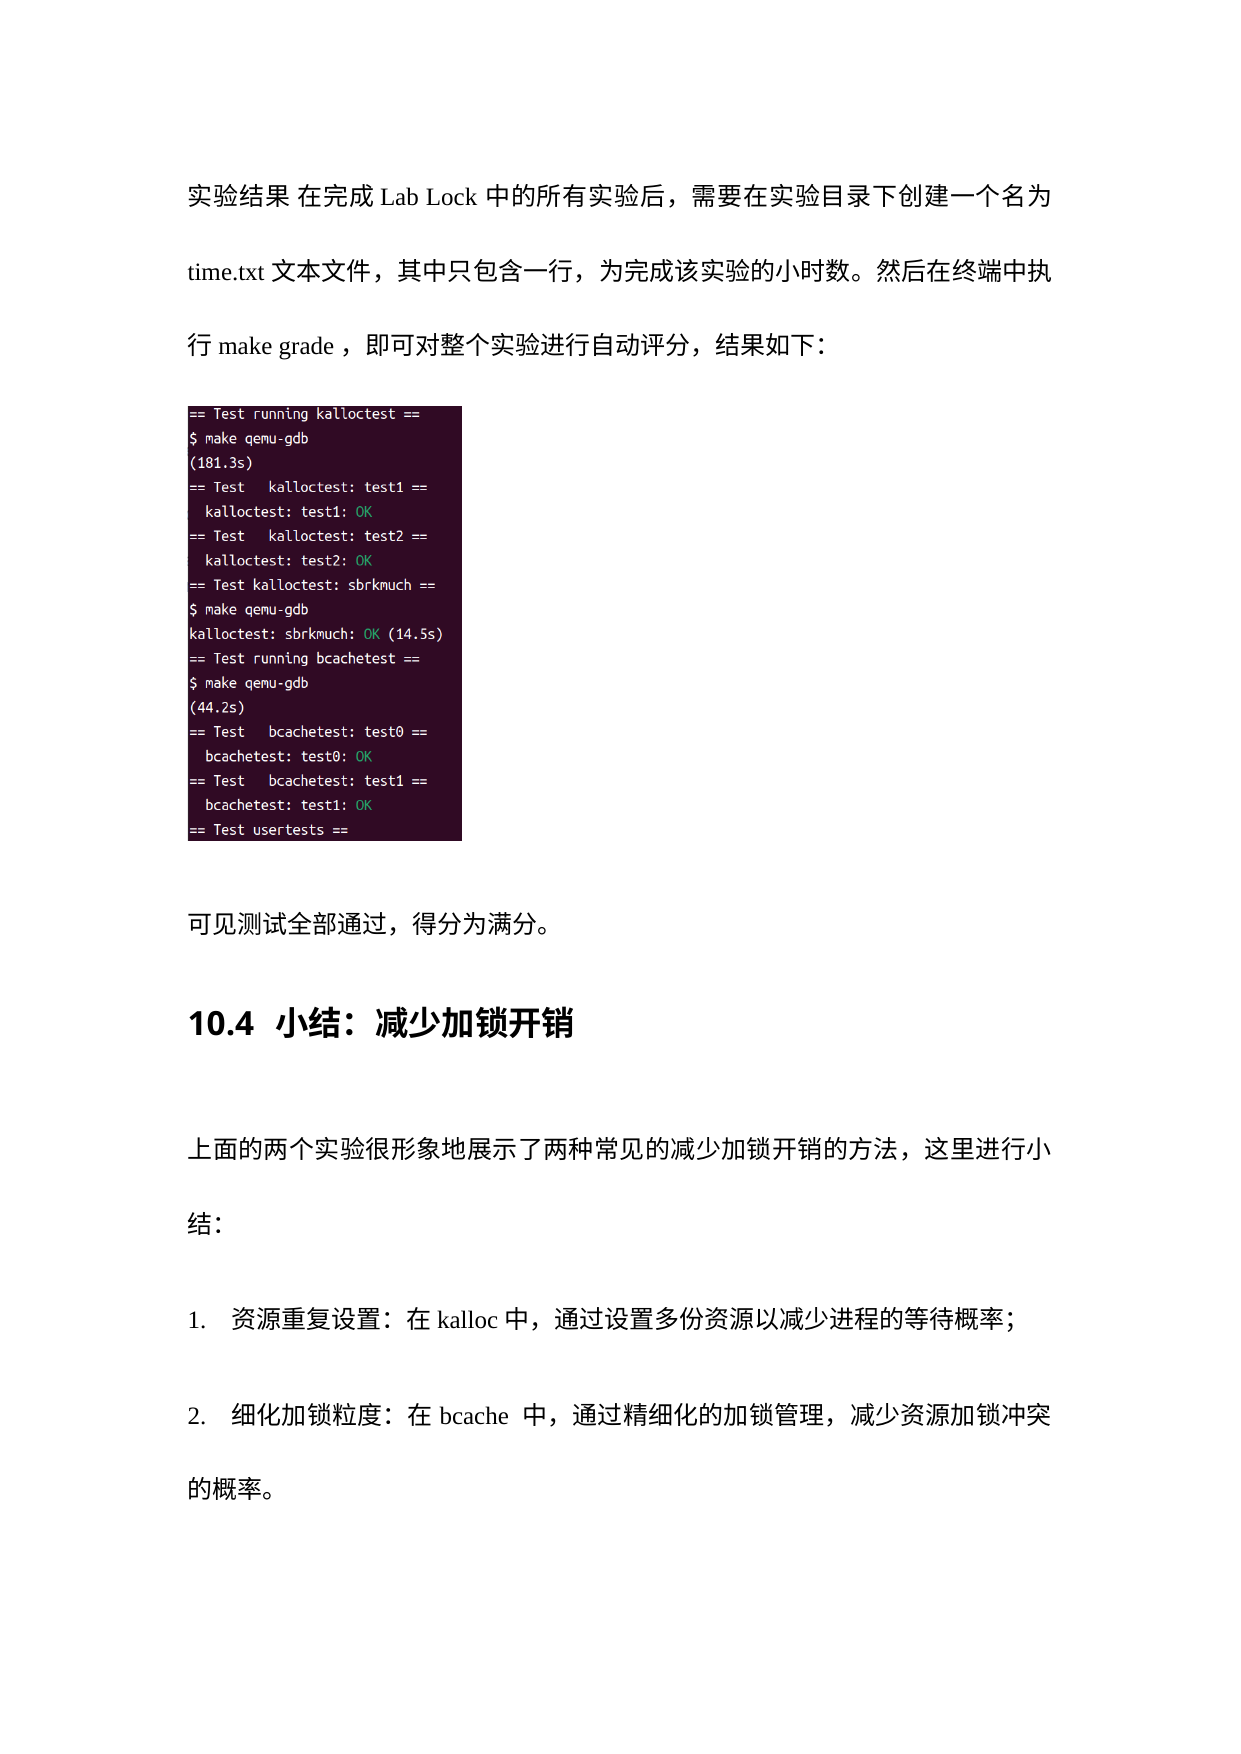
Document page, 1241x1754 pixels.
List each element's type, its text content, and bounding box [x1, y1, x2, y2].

text 可见测试全部通过，得分为满分。 [187, 891, 1053, 956]
picture [187, 406, 462, 841]
text 上面的两个实验很形象地展示了两种常见的减少加锁开销的方法，这里进行小结： [187, 1115, 1053, 1255]
subtitle 10.4 小结：减少加锁开销 [187, 988, 1053, 1053]
text 1. 资源重复设置：在 kalloc 中，通过设置多份资源以减少进程的等待概率； [187, 1286, 1053, 1351]
text 实验结果 在完成Lab Lock 中的所有实验后，需要在实验目录下创建一个名为time.txt 文本文件，其中只包含一行，为完成该实验的小时数。然后在终端中执行 make grade ，即可对整个实验进行自动评分，结果如下： [187, 162, 1053, 376]
text 2. 细化加锁粒度：在 bcache 中，通过精细化的加锁管理，减少资源加锁冲突的概率。 [187, 1381, 1053, 1521]
